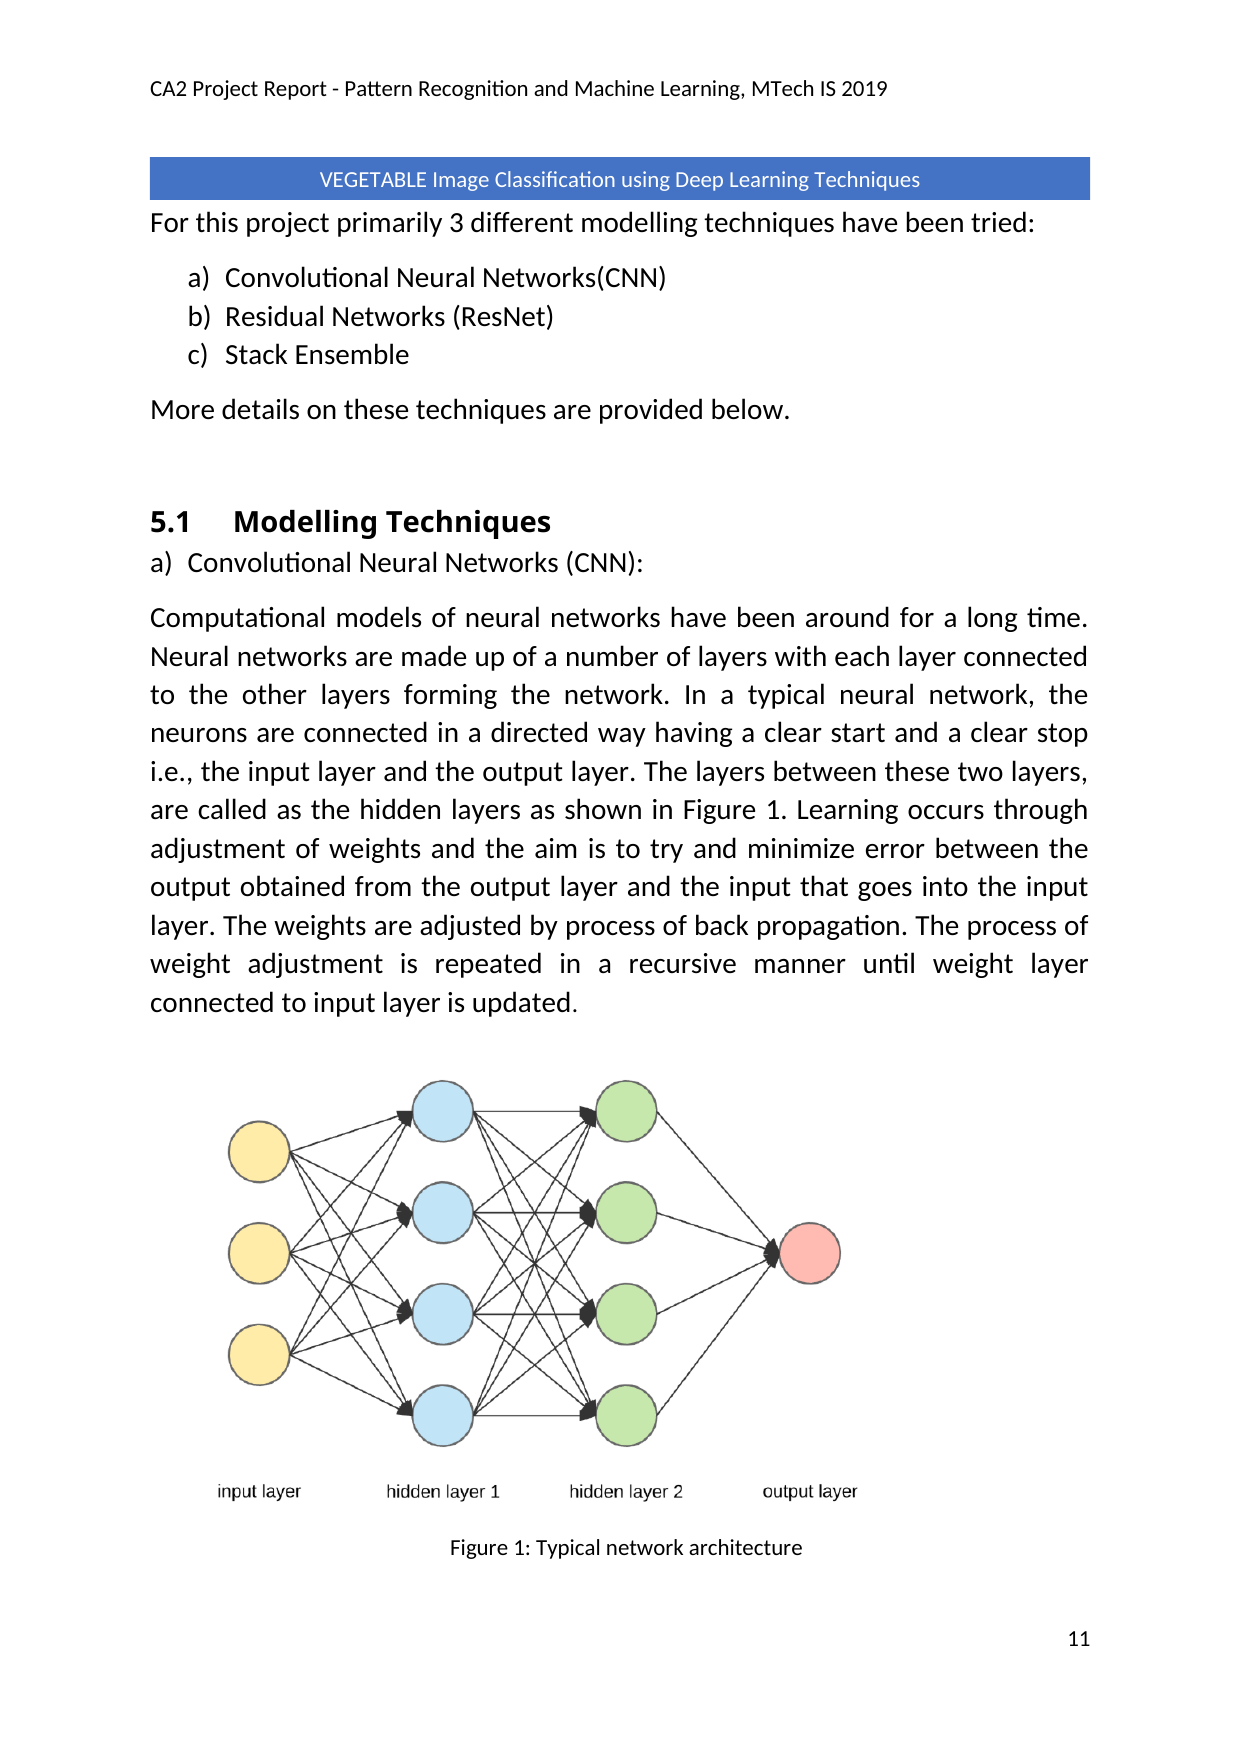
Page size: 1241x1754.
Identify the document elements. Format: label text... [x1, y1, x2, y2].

text Computational models of neural networks have been around for a long time. Neural networks are made up of a number of layers with each layer connected to the other layers forming the network. In a typical neural network, the neurons are connected in a directed way having a clear start and a clear stop i.e., the input layer and the output layer. The layers between these two layers, are called as the hidden layers as shown in Figure 1. Learning occurs through adjustment of weights and the aim is to try and minimize error between the output obtained from the output layer and the input that goes into the input layer. The weights are adjusted by process of back propagation. The process of weight adjustment is repeated in a recursive manner until weight layer connected to input layer is updated. [150, 599, 1090, 1019]
subtitle Modelling Techniques [150, 501, 1090, 541]
list Residual Networks (ResNet) [187, 298, 1090, 333]
picture [150, 1068, 899, 1515]
text More details on these techniques are provided below. [150, 391, 1090, 427]
text Figure 1: Typical network architecture [150, 1533, 1090, 1561]
text For this project primarily 3 different modelling techniques have been tried: [150, 200, 1090, 240]
list Convolutional Neural Networks(CNN) [187, 259, 1090, 295]
list Convolutional Neural Networks (CNN): [150, 544, 1090, 580]
list Stack Ensemble [187, 336, 1090, 372]
